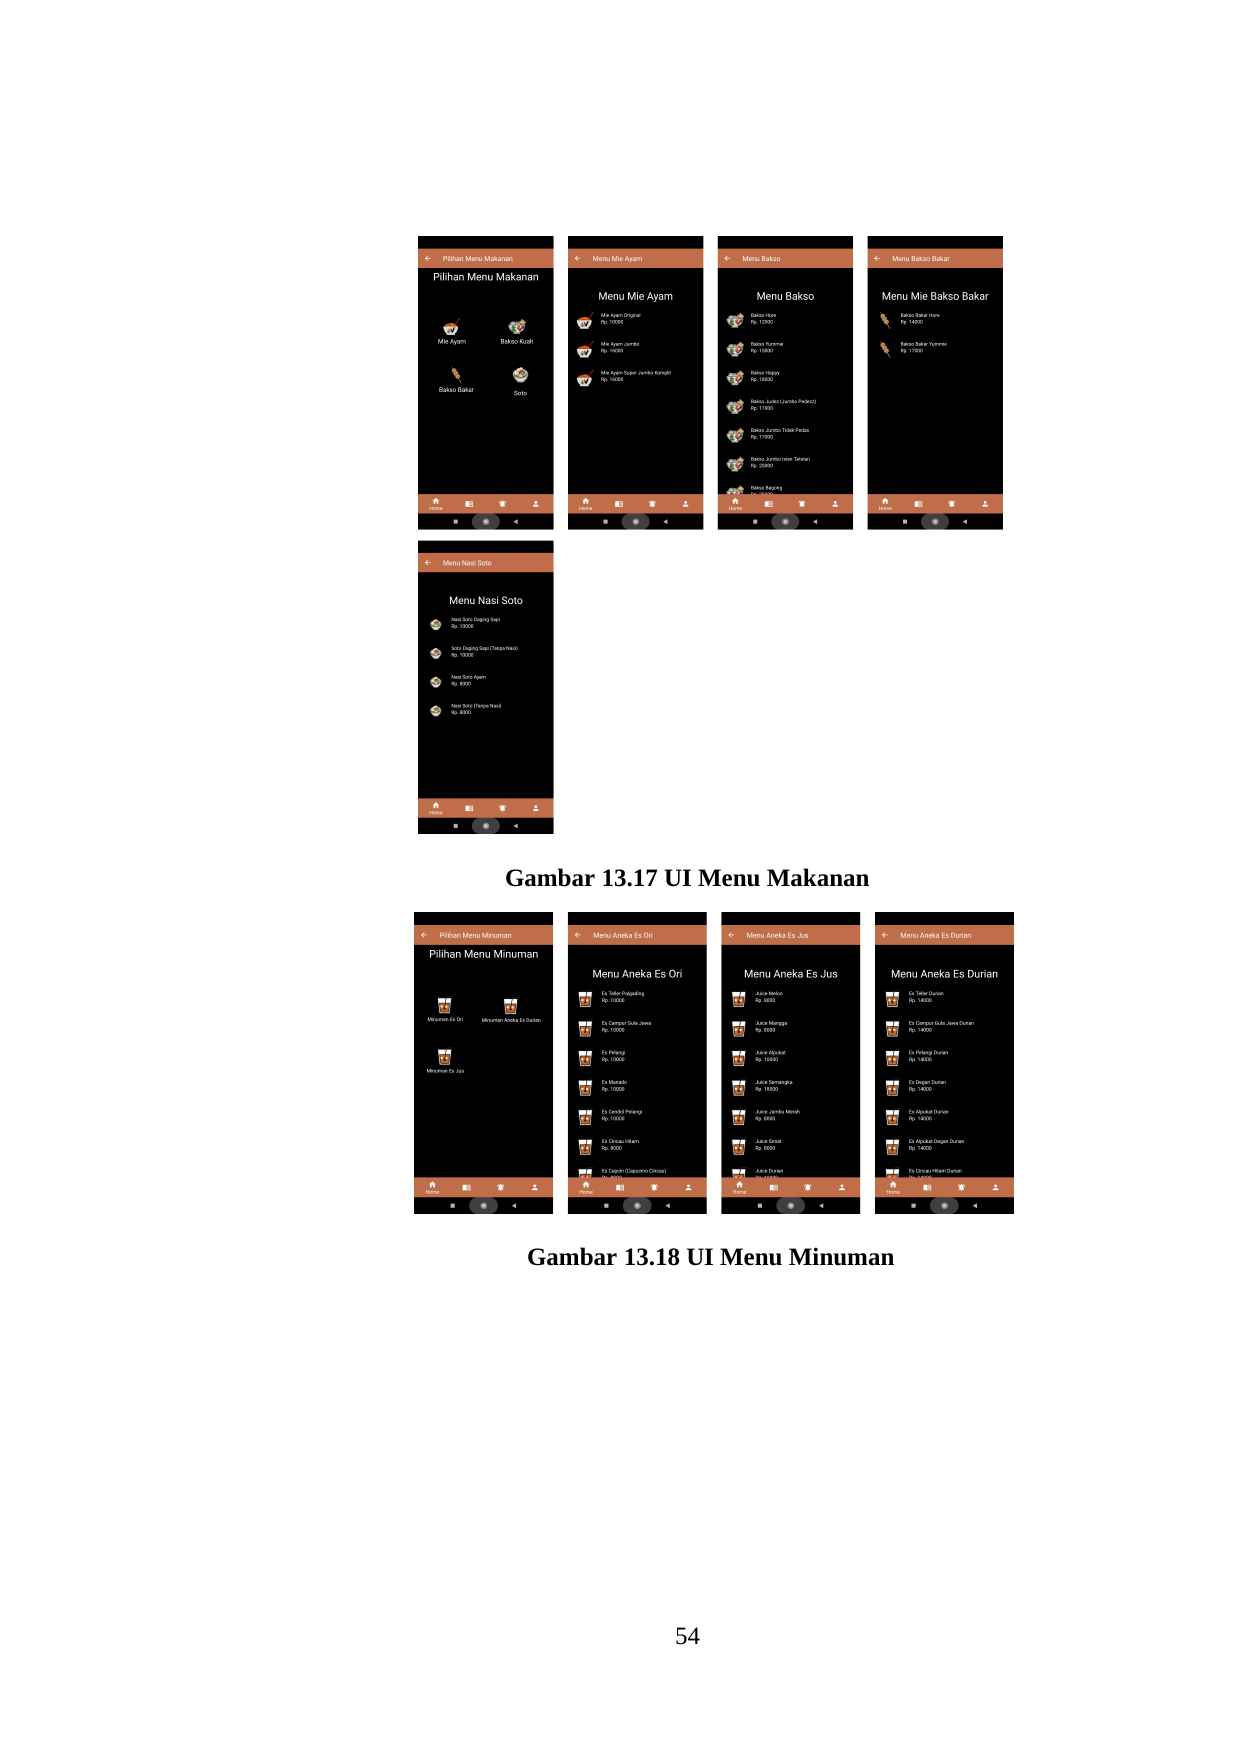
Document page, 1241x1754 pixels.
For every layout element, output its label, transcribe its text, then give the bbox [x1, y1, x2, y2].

picture [418, 236, 1003, 834]
picture [414, 912, 1014, 1214]
